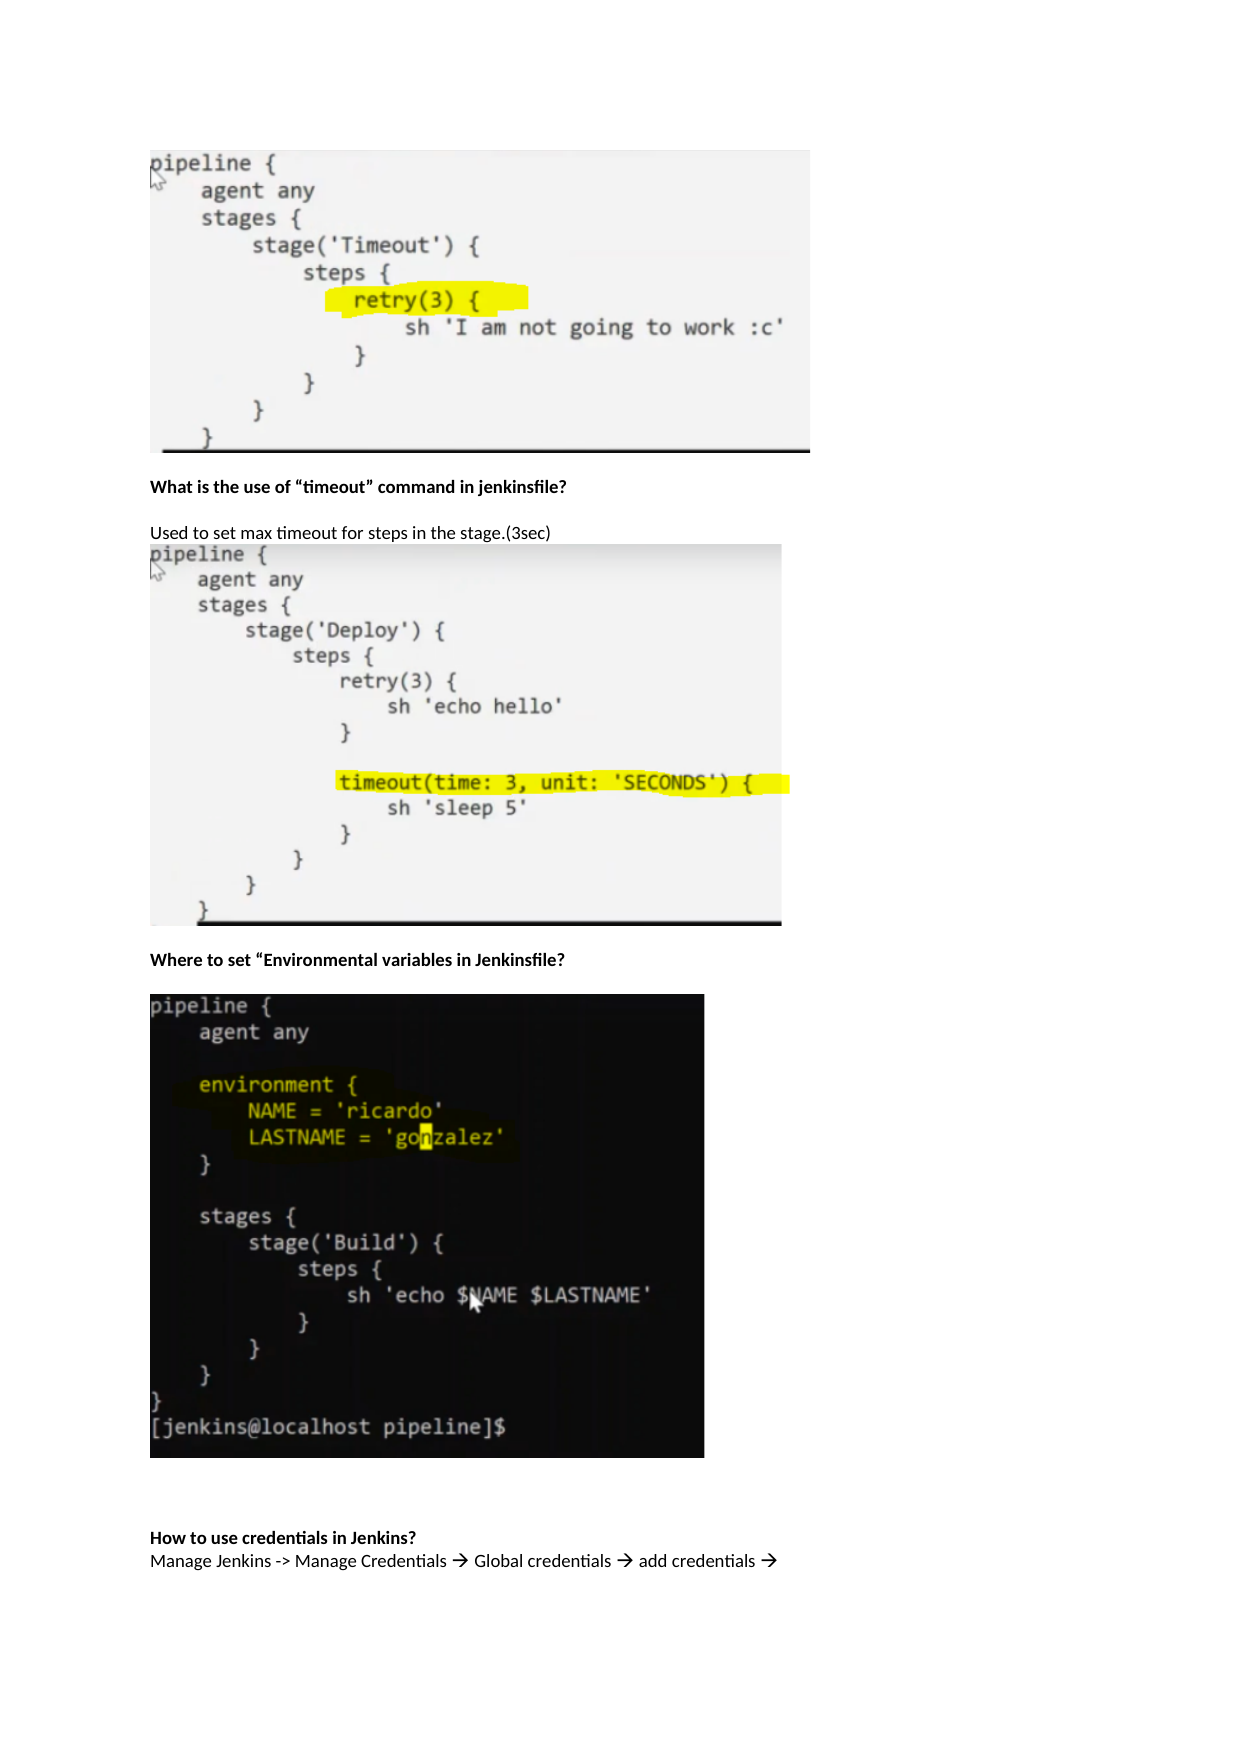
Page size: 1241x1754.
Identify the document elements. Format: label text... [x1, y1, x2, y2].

picture [150, 994, 705, 1458]
text Where to set “Environmental variables in Jenkinsfile? [150, 949, 1090, 972]
text How to use credentials in Jenkins? [150, 1526, 1090, 1549]
picture [150, 150, 811, 453]
text Manage Jenkins -> Manage Credentials Global credentials add credentials [150, 1549, 1090, 1572]
text Used to set max timeout for steps in the stage.(3sec) [150, 521, 1090, 544]
picture [150, 544, 790, 926]
text What is the use of “timeout” command in jenkinsfile? [150, 475, 1090, 498]
